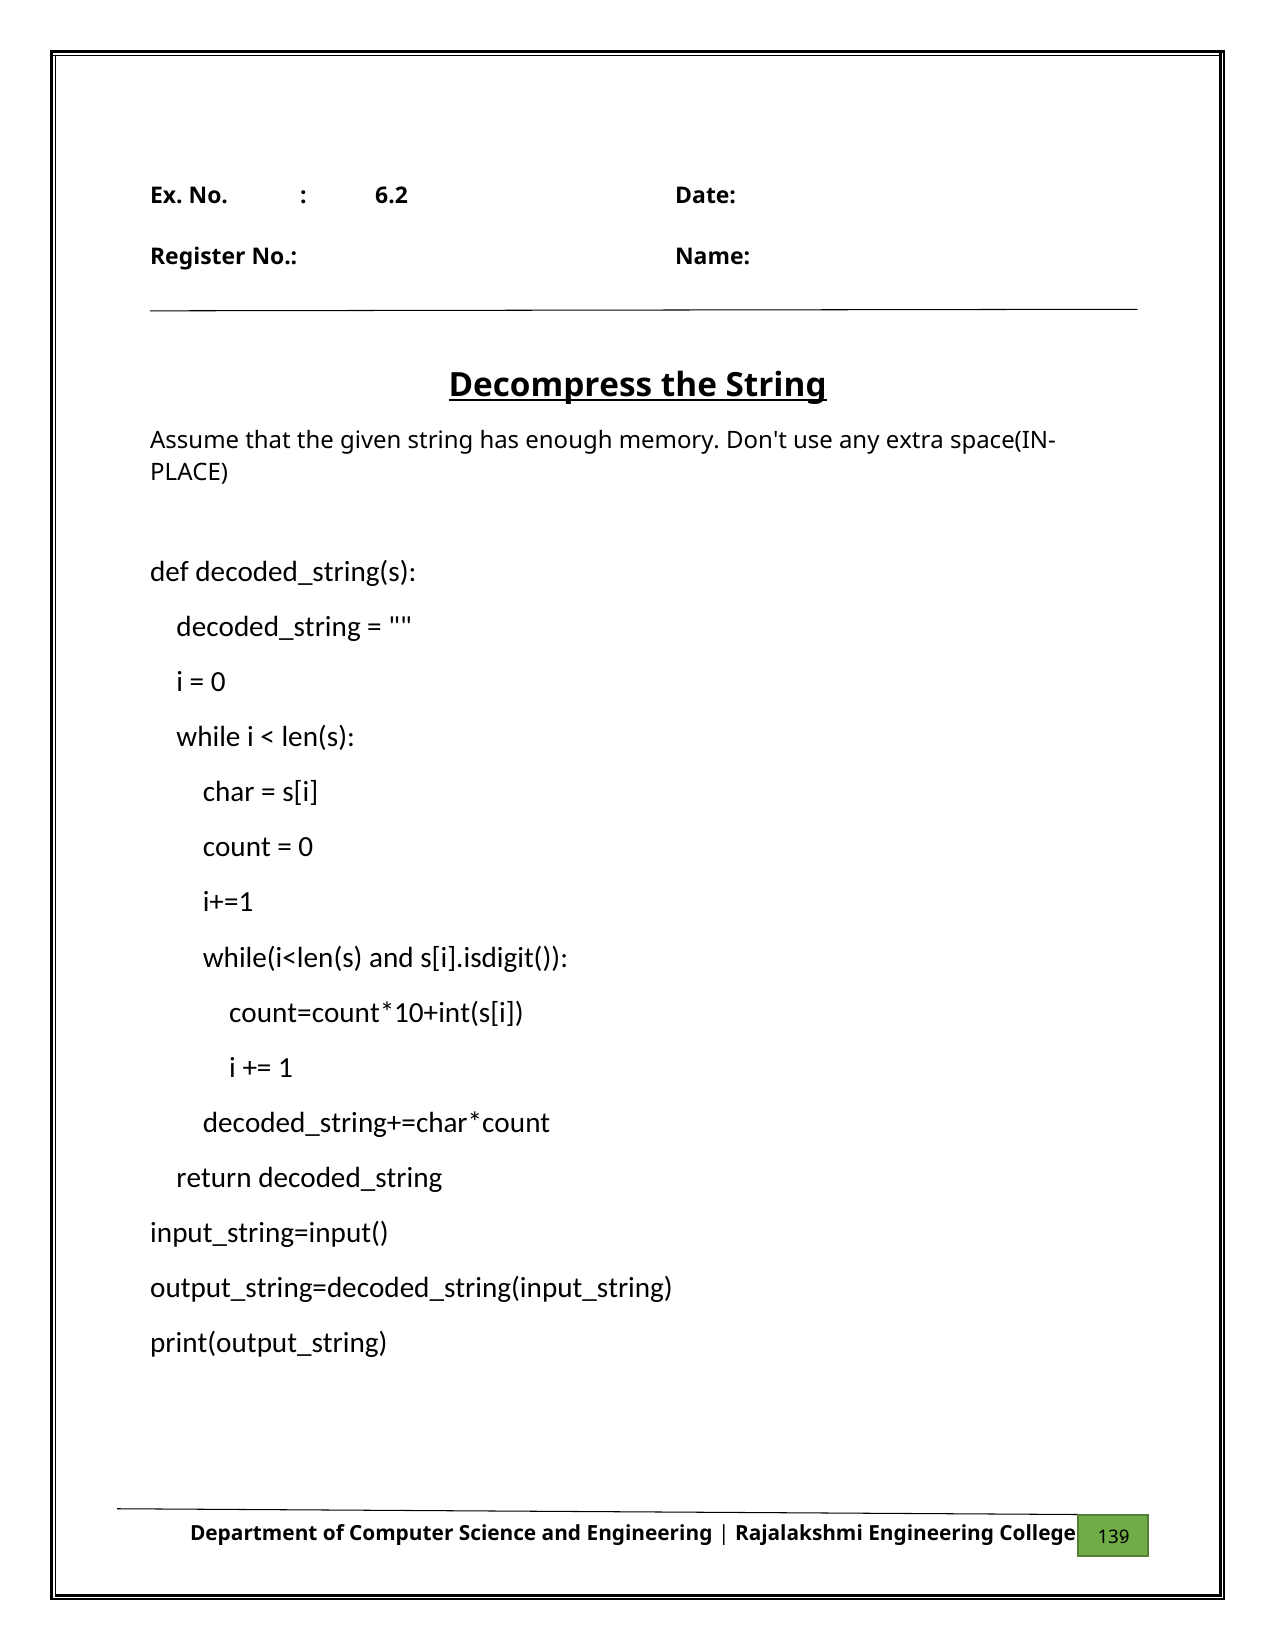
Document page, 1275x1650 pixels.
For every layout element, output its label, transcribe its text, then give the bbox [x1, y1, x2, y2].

text decoded_string = "" [150, 608, 1125, 644]
text i = 0 [150, 663, 1125, 699]
text Assume that the given string has enough memory. Don't use any extra space(IN-PLACE) [150, 422, 1125, 488]
text i += 1 [150, 1049, 1125, 1084]
text Decompress the String [150, 360, 1125, 406]
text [150, 1324, 1125, 1360]
text def decoded_string(s): [150, 553, 1125, 588]
text Ex. No. : 6.2 Date: [150, 179, 1125, 210]
text output_string=decoded_string(input_string) [150, 1269, 1125, 1305]
text decoded_string+=char*count [150, 1104, 1125, 1139]
text char = s[i] [150, 773, 1125, 809]
text count=count*10+int(s[i]) [150, 994, 1125, 1029]
text while(i<len(s) and s[i].isdigit()): [150, 939, 1125, 974]
text return decoded_string [150, 1159, 1125, 1195]
text Register No.: Name: [150, 239, 1125, 271]
text input_string=input() [150, 1214, 1125, 1250]
text i+=1 [150, 883, 1125, 919]
text while i < len(s): [150, 718, 1125, 754]
text count = 0 [150, 828, 1125, 864]
